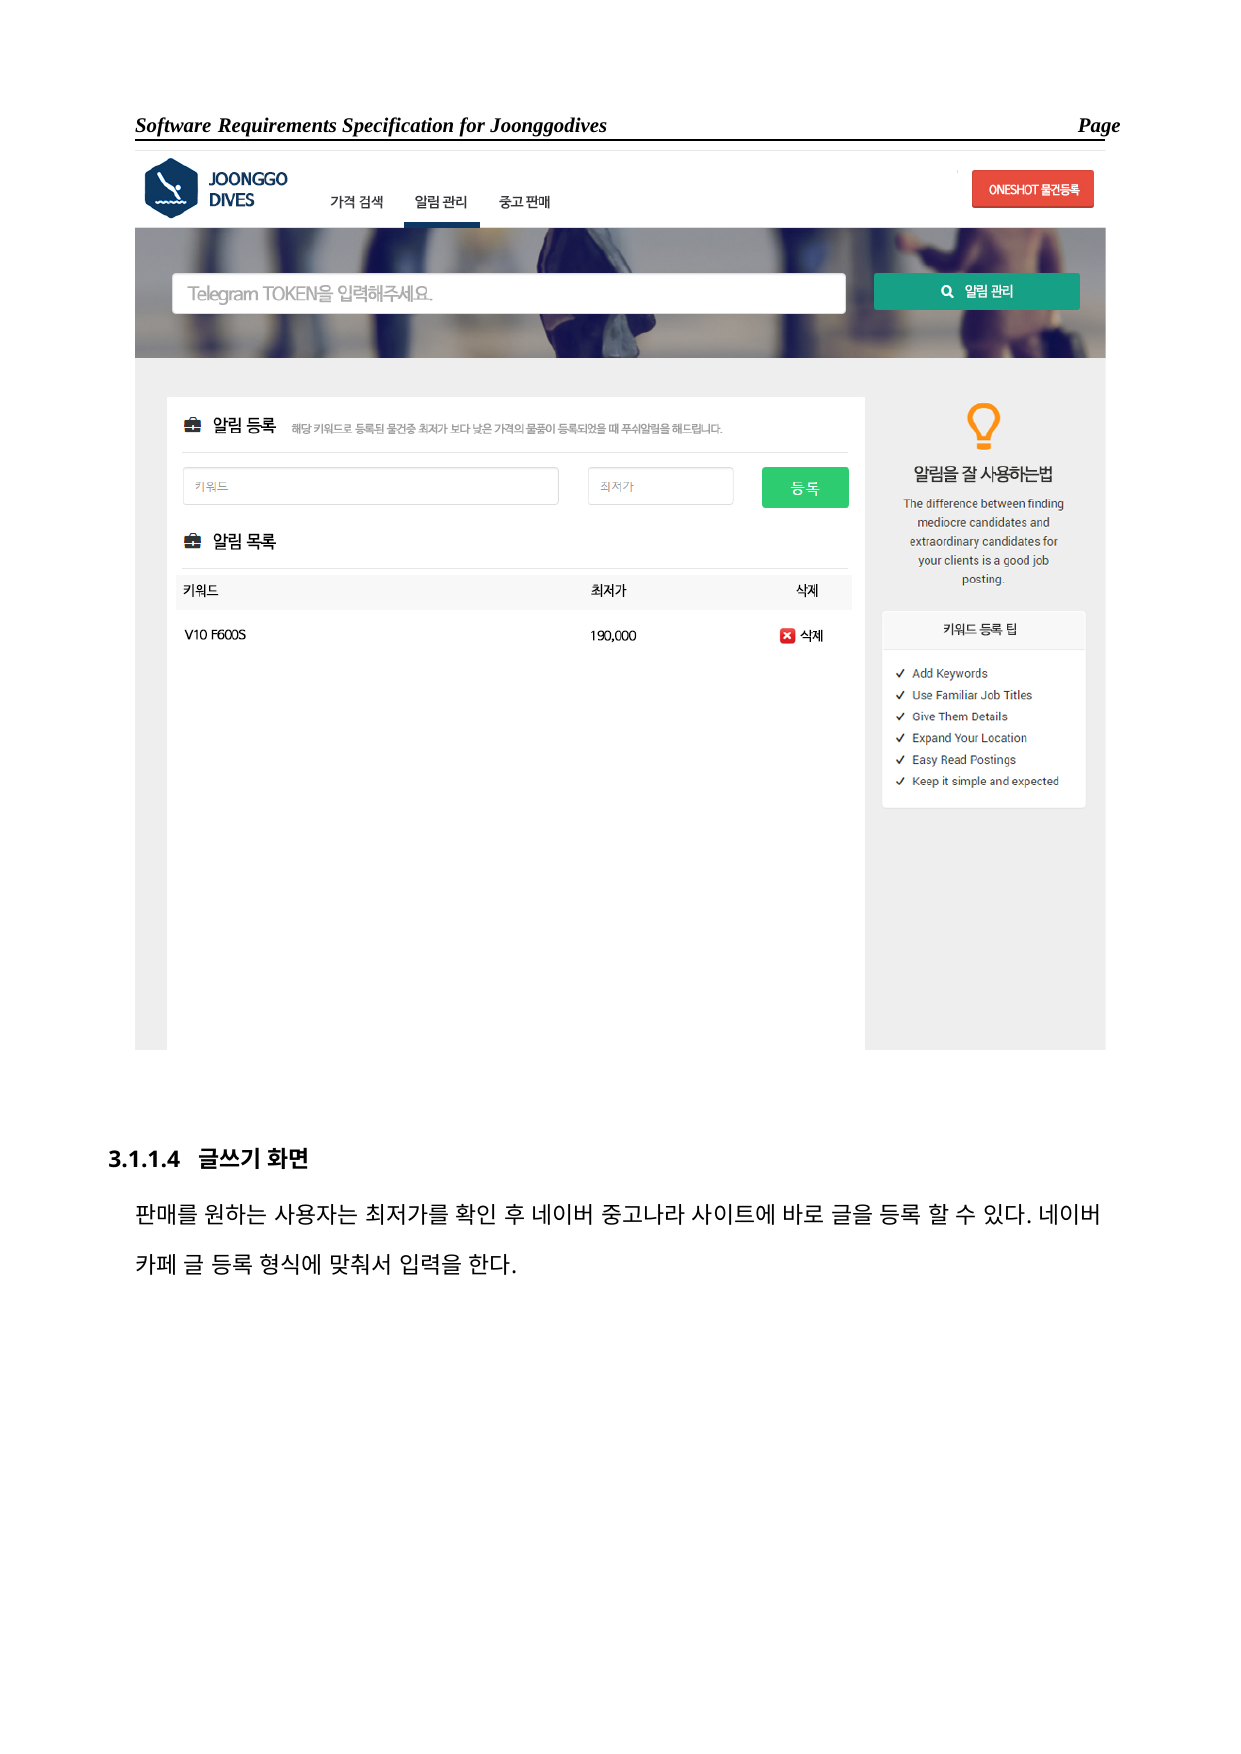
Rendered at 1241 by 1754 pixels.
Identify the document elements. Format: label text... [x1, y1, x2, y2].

subtitle 글쓰기 화면 [108, 1140, 1105, 1174]
picture [135, 150, 1106, 1050]
text 판매를 원하는 사용자는 최저가를 확인 후 네이버 중고나라 사이트에 바로 글을 등록 할 수 있다. 네이버 카페 글 등록 형식에 맞춰서 입력을 한다. [135, 1197, 1105, 1280]
